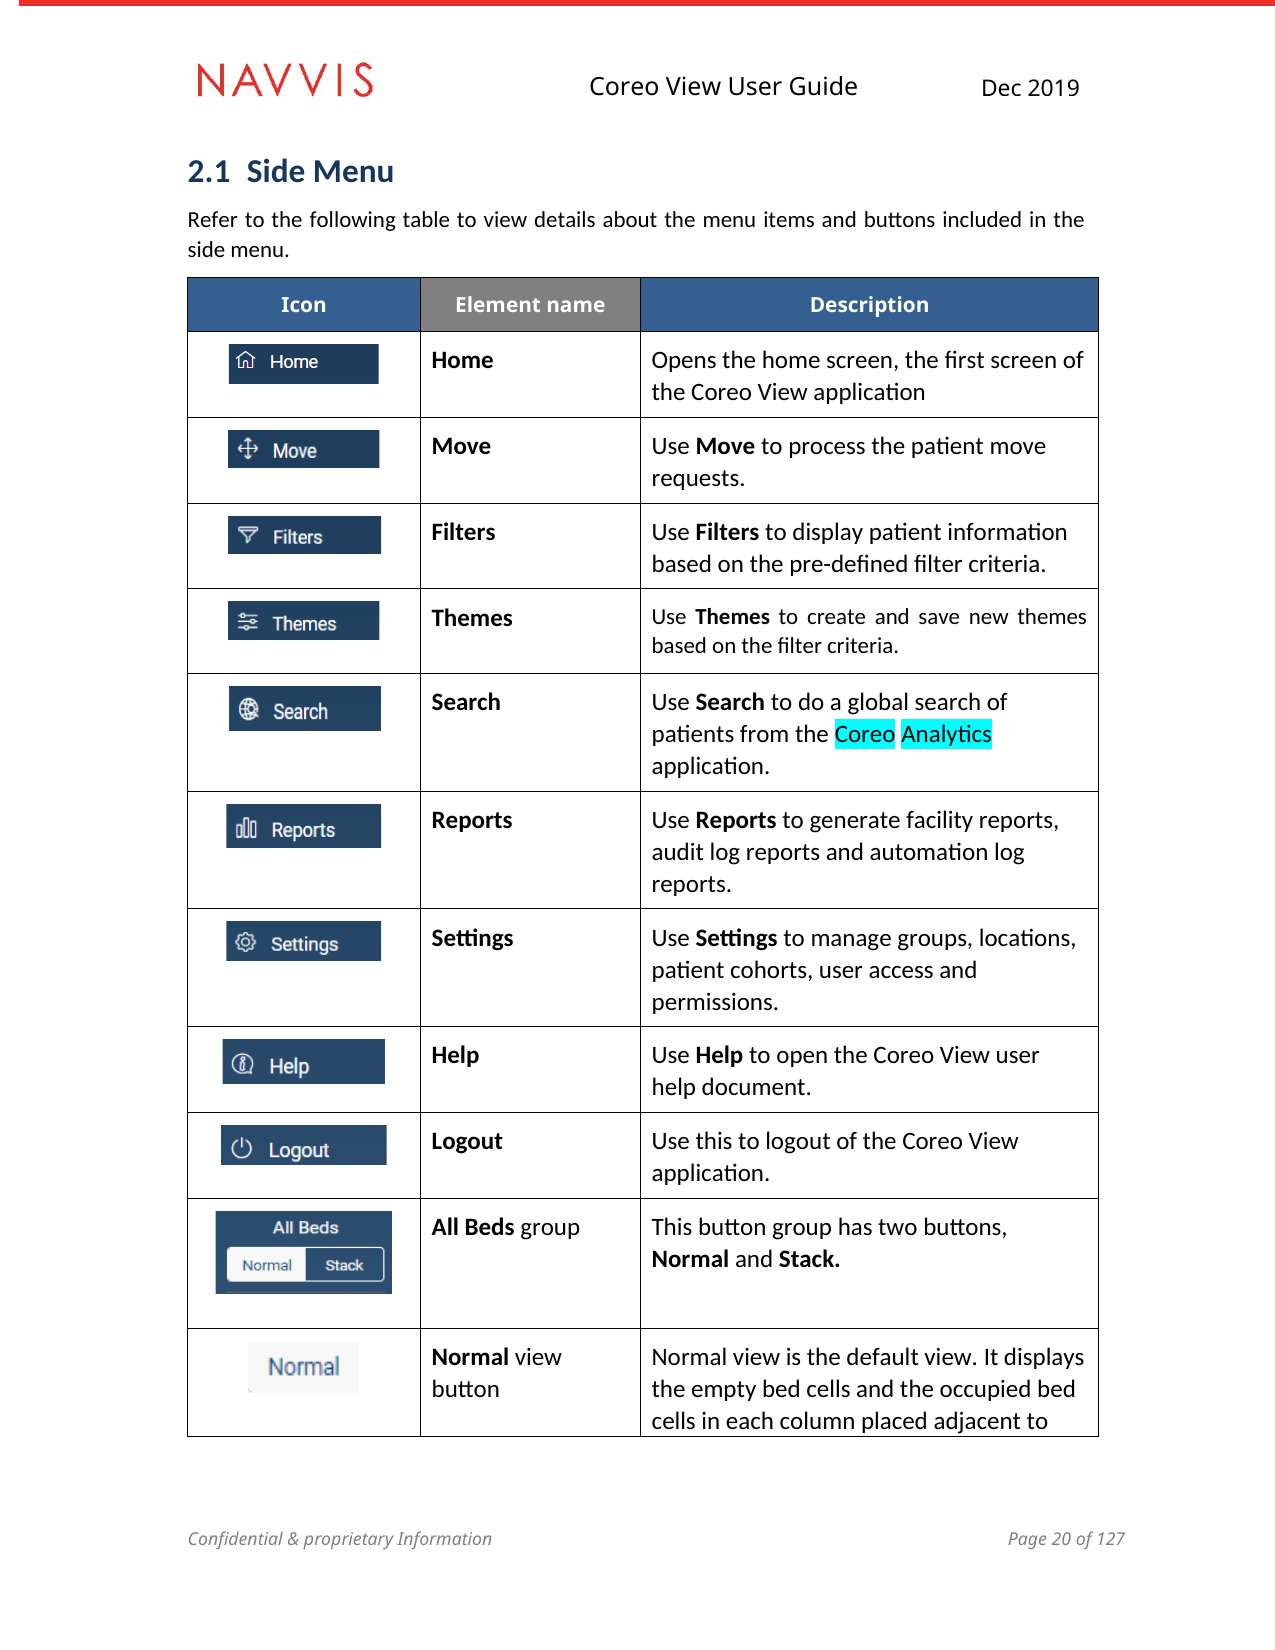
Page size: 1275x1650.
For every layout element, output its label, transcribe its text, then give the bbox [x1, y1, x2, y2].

table_cell All Beds group [421, 1199, 640, 1328]
table_cell Move [421, 418, 640, 502]
table_cell [188, 1329, 420, 1436]
table_cell [188, 1199, 420, 1328]
picture [248, 1341, 360, 1395]
picture [187, 55, 383, 104]
table_cell [188, 332, 420, 417]
table_cell Use Search to do a global search of patients from the Coreo Analytics application. [641, 674, 1098, 791]
table_cell This button group has two buttons, Normal and Stack. [641, 1199, 1098, 1328]
picture [222, 1039, 385, 1084]
table_cell [188, 1027, 420, 1112]
picture [226, 921, 382, 961]
table_cell Filters [421, 504, 640, 588]
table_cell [641, 1329, 1098, 1436]
table_cell [188, 909, 420, 1026]
table_cell Themes [421, 589, 640, 673]
picture [228, 344, 379, 384]
table_cell [188, 1113, 420, 1197]
subtitle Side Menu [187, 150, 1087, 191]
table_header Icon [188, 278, 420, 331]
picture [228, 430, 380, 468]
table_header Description [641, 278, 1098, 331]
table_cell Home [421, 332, 640, 417]
picture [226, 686, 382, 731]
picture [228, 601, 380, 640]
table_cell Settings [421, 909, 640, 1026]
table_cell [188, 589, 420, 673]
table_cell Normal view button [421, 1329, 640, 1436]
table_cell Help [421, 1027, 640, 1112]
table_cell [188, 418, 420, 502]
table_cell Use Filters to display patient information based on the pre-defined filter criteria. [641, 504, 1098, 588]
table_cell [188, 504, 420, 588]
table_cell Opens the home screen, the first screen of the Coreo View application [641, 332, 1098, 417]
table_cell Use Settings to manage groups, locations, patient cohorts, user access and permissions. [641, 909, 1098, 1026]
picture [226, 516, 382, 554]
table_cell Logout [421, 1113, 640, 1197]
table_cell Use Help to open the Coreo View user help document. [641, 1027, 1098, 1112]
table_header Element name [421, 278, 640, 331]
picture [226, 804, 382, 848]
table_cell Use Move to process the patient move requests. [641, 418, 1098, 502]
table_cell Use Themes to create and save new themes based on the filter criteria. [641, 589, 1098, 673]
table_cell Search [421, 674, 640, 791]
table_cell Use Reports to generate facility reports, audit log reports and automation log reports. [641, 792, 1098, 908]
table_cell [188, 674, 420, 791]
text Refer to the following table to view details about the menu items and buttons included in the side menu. [187, 205, 1087, 263]
table_cell [188, 792, 420, 908]
table_cell Use this to logout of the Coreo View application. [641, 1113, 1098, 1197]
picture [215, 1211, 392, 1294]
table_cell Reports [421, 792, 640, 908]
picture [221, 1125, 387, 1165]
